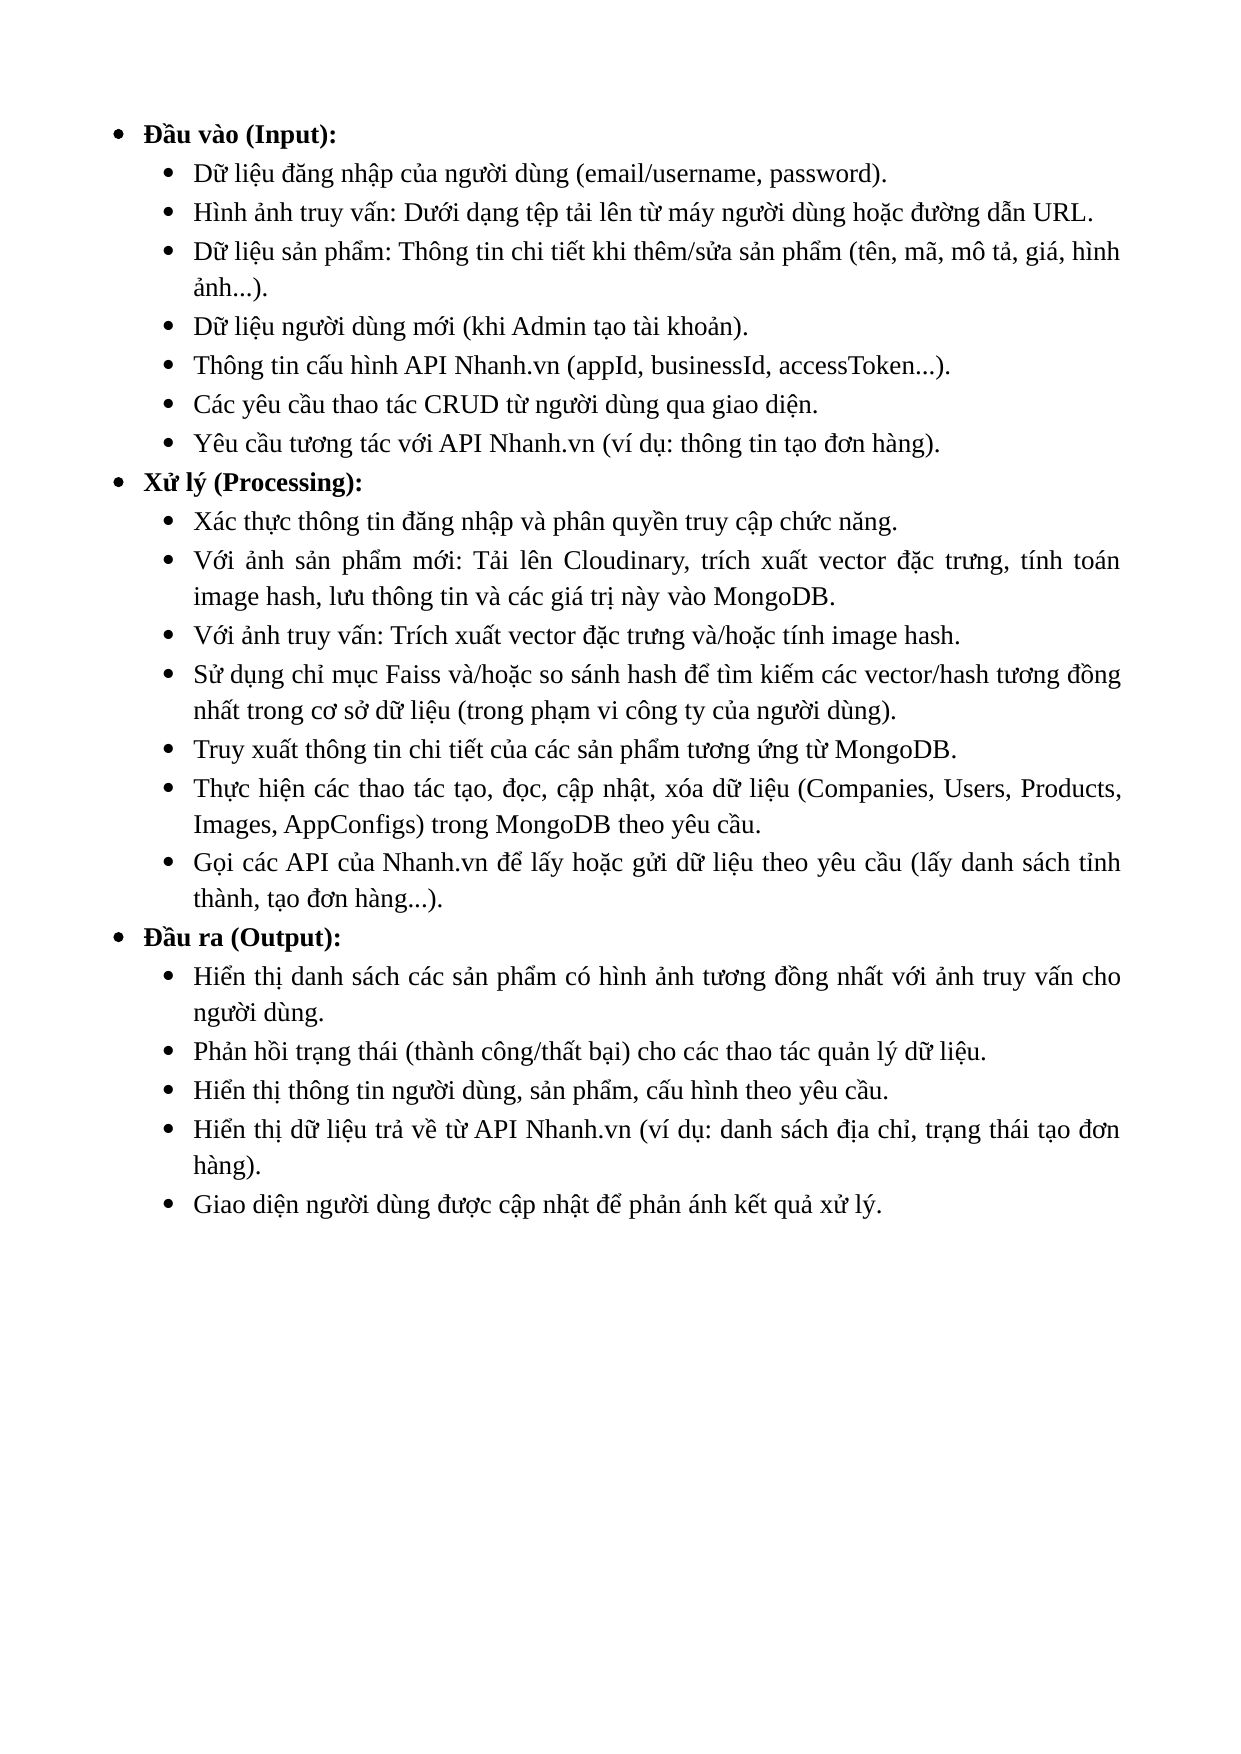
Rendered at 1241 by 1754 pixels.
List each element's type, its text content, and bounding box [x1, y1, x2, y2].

list Hiển thị danh sách các sản phẩm có hình ảnh tương đồng nhất với ảnh truy vấn cho người dùng. [164, 960, 1122, 1027]
list Các yêu cầu thao tác CRUD từ người dùng qua giao diện. [164, 388, 1122, 419]
list Dữ liệu đăng nhập của người dùng (email/username, password). [164, 157, 1122, 188]
list Hiển thị dữ liệu trả về từ API Nhanh.vn (ví dụ: danh sách địa chỉ, trạng thái tạo đơn hàng). [164, 1113, 1122, 1180]
list Thông tin cấu hình API Nhanh.vn (appId, businessId, accessToken...). [164, 349, 1122, 380]
list Xử lý (Processing): [114, 466, 1122, 497]
list Dữ liệu sản phẩm: Thông tin chi tiết khi thêm/sửa sản phẩm (tên, mã, mô tả, giá, hình ảnh...). [164, 235, 1122, 302]
list Dữ liệu người dùng mới (khi Admin tạo tài khoản). [164, 310, 1122, 341]
list Hình ảnh truy vấn: Dưới dạng tệp tải lên từ máy người dùng hoặc đường dẫn URL. [164, 196, 1122, 227]
list Phản hồi trạng thái (thành công/thất bại) cho các thao tác quản lý dữ liệu. [164, 1035, 1122, 1066]
list Truy xuất thông tin chi tiết của các sản phẩm tương ứng từ MongoDB. [164, 733, 1122, 764]
list Đầu ra (Output): [114, 921, 1122, 952]
list Thực hiện các thao tác tạo, đọc, cập nhật, xóa dữ liệu (Companies, Users, Products, Images, AppConfigs) trong MongoDB theo yêu cầu. [164, 772, 1122, 839]
list Đầu vào (Input): [114, 118, 1122, 149]
list Hiển thị thông tin người dùng, sản phẩm, cấu hình theo yêu cầu. [164, 1074, 1122, 1105]
list Với ảnh sản phẩm mới: Tải lên Cloudinary, trích xuất vector đặc trưng, tính toán image hash, lưu thông tin và các giá trị này vào MongoDB. [164, 544, 1122, 611]
list Gọi các API của Nhanh.vn để lấy hoặc gửi dữ liệu theo yêu cầu (lấy danh sách tỉnh thành, tạo đơn hàng...). [164, 847, 1122, 913]
list Giao diện người dùng được cập nhật để phản ánh kết quả xử lý. [164, 1188, 1122, 1219]
list Yêu cầu tương tác với API Nhanh.vn (ví dụ: thông tin tạo đơn hàng). [164, 427, 1122, 458]
list Xác thực thông tin đăng nhập và phân quyền truy cập chức năng. [164, 505, 1122, 537]
list Sử dụng chỉ mục Faiss và/hoặc so sánh hash để tìm kiếm các vector/hash tương đồng nhất trong cơ sở dữ liệu (trong phạm vi công ty của người dùng). [164, 658, 1122, 725]
list Với ảnh truy vấn: Trích xuất vector đặc trưng và/hoặc tính image hash. [164, 619, 1122, 650]
